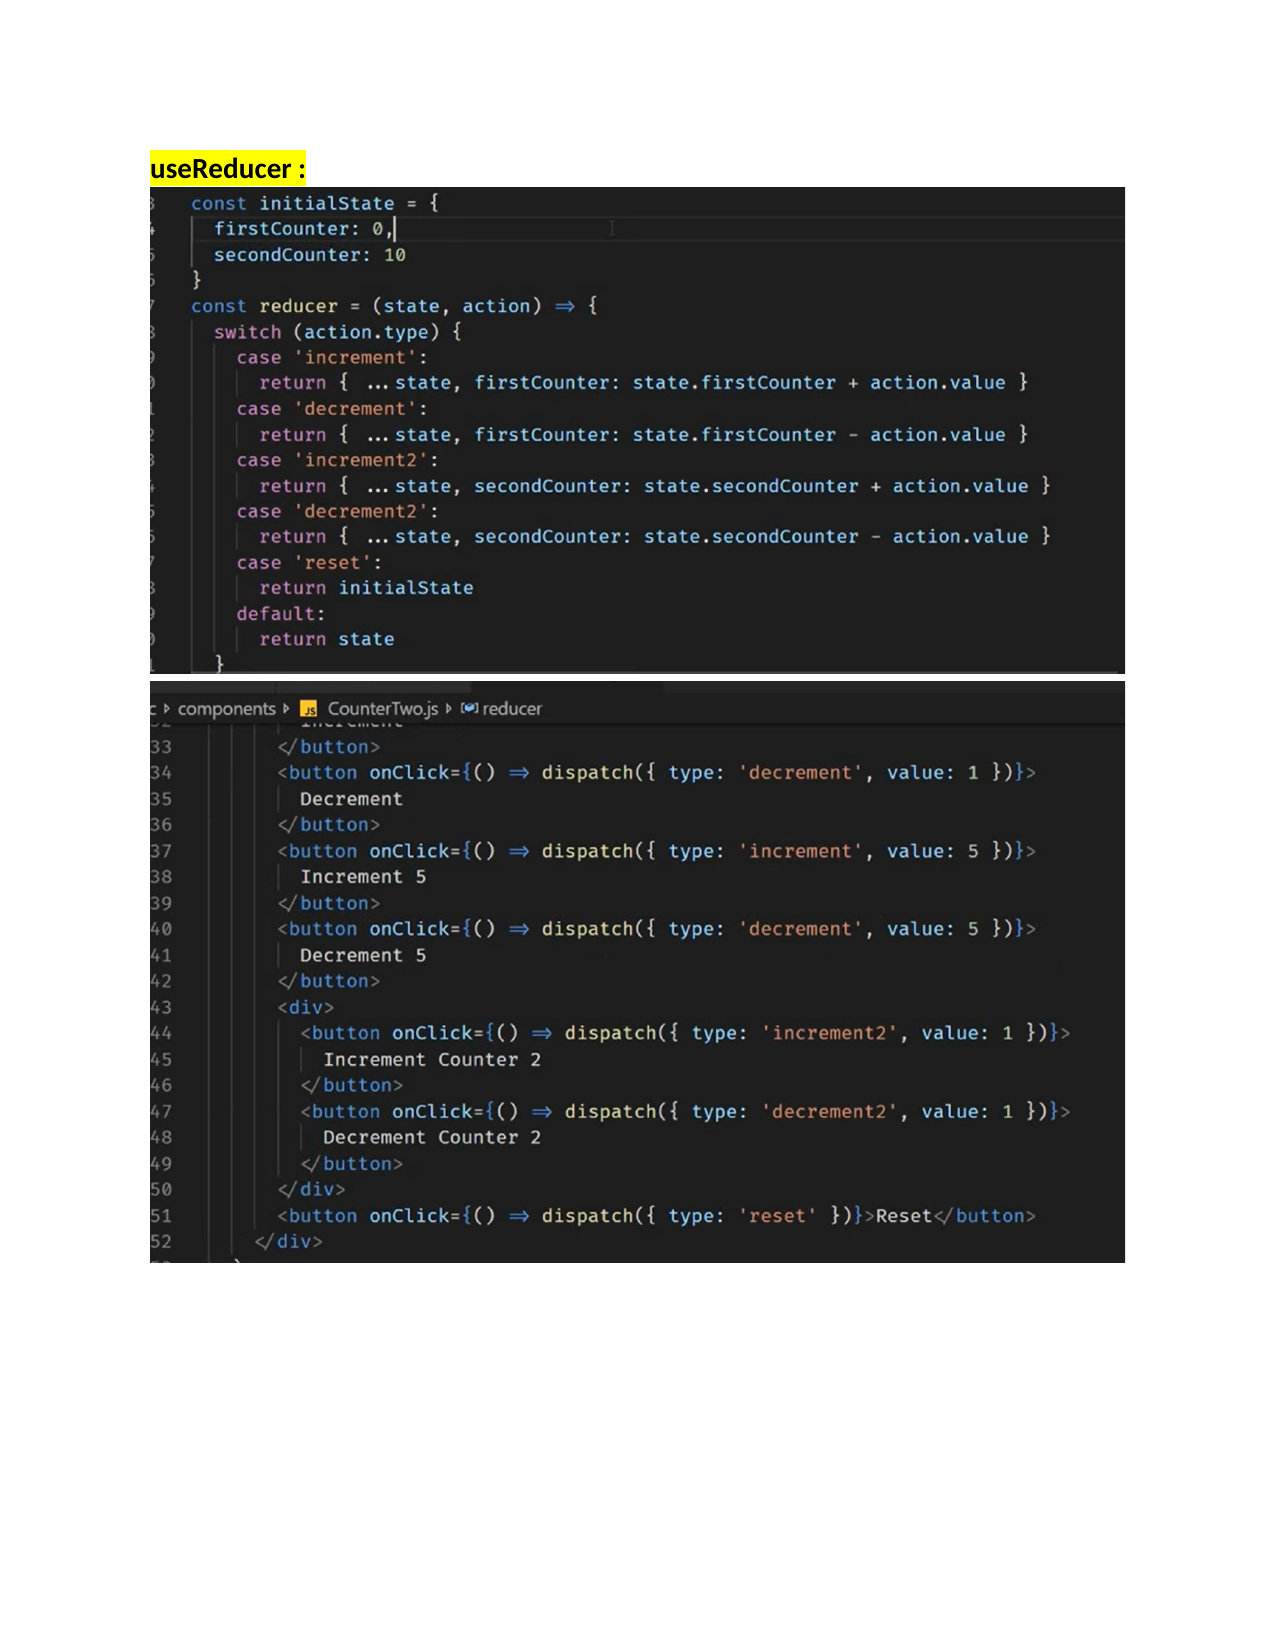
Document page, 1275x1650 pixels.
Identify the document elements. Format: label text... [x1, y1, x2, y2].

picture [150, 187, 1125, 674]
picture [150, 681, 1125, 1263]
text useReducer : [150, 150, 1125, 187]
